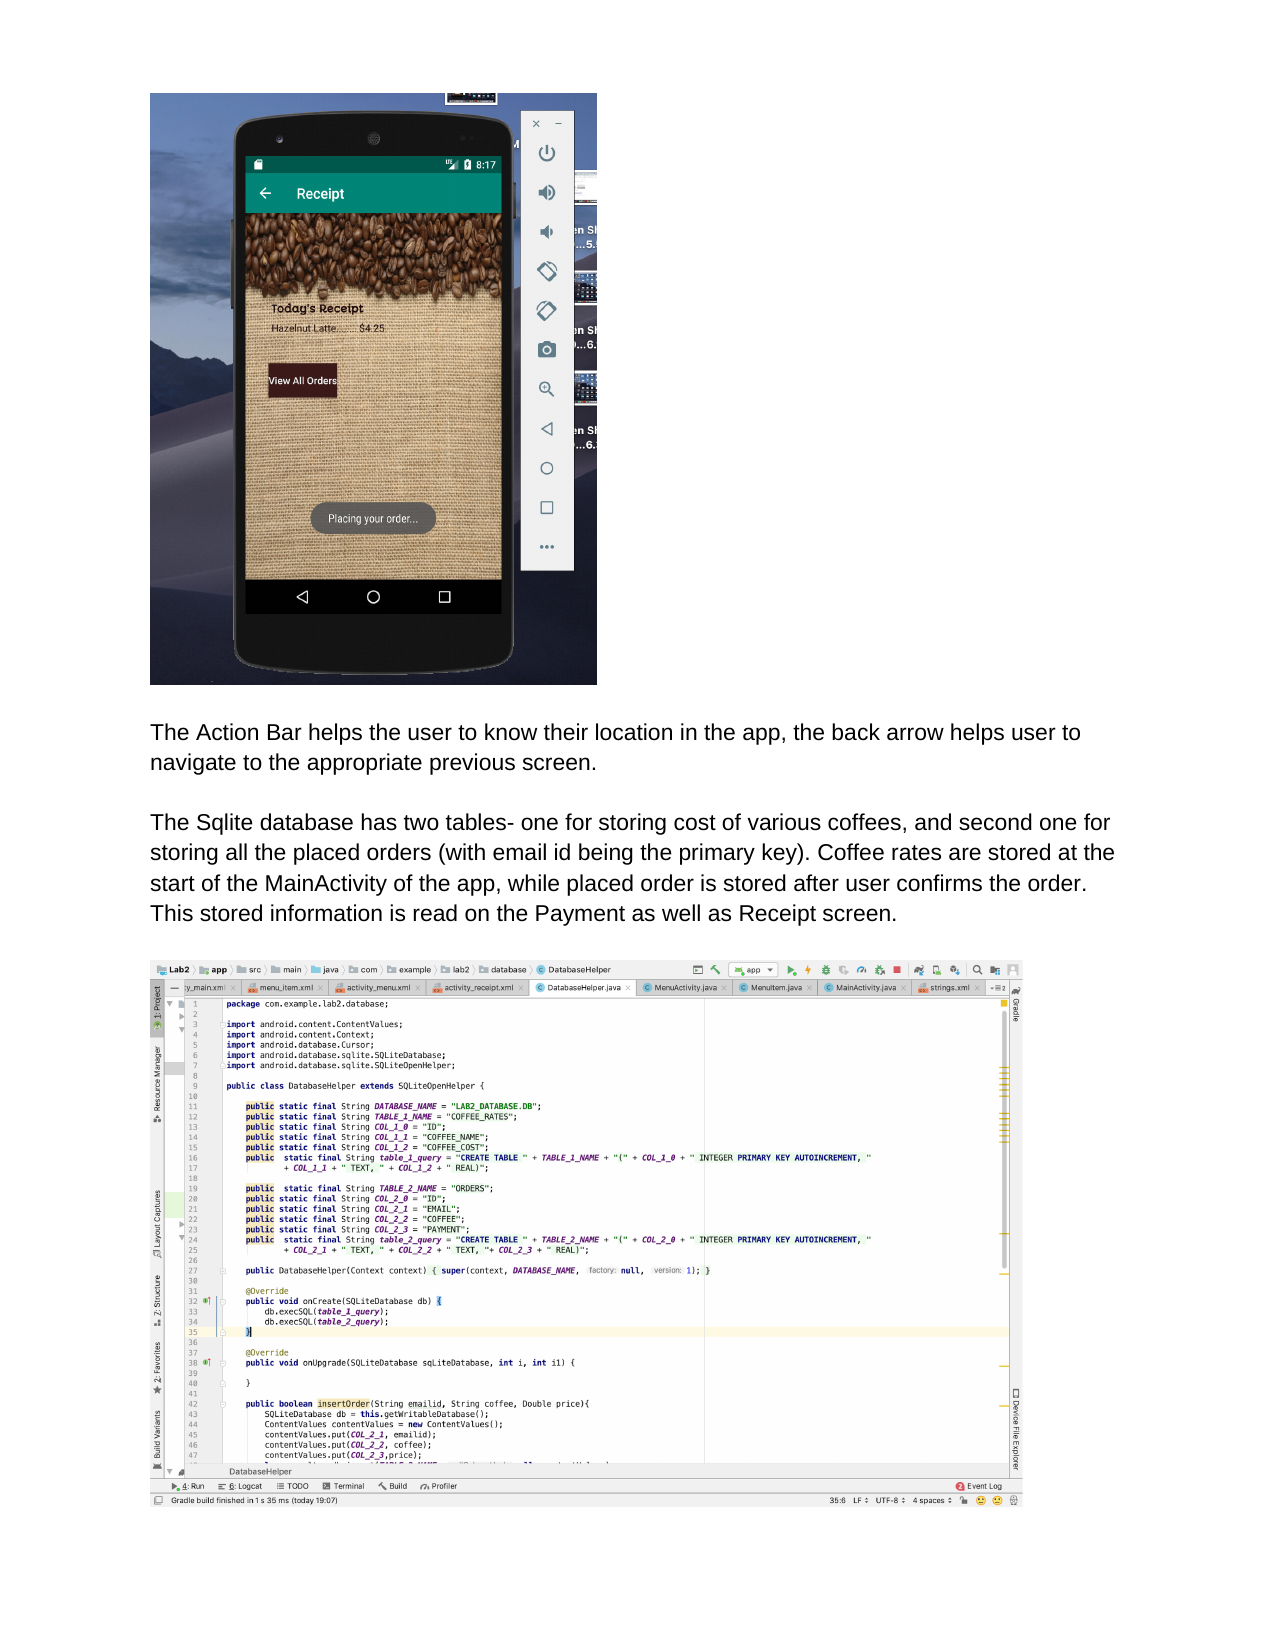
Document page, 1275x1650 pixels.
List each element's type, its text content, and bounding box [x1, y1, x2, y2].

picture [150, 93, 597, 685]
picture [150, 960, 1023, 1507]
text The Sqlite database has two tables- one for storing cost of various coffees, and second one for storing all the placed orders (with email id being the primary key). Coffee rates are stored at the start of the MainActivity of the app, while placed order is stored after user confirms the order. This stored information is read on the Payment as well as Receipt screen. [150, 809, 1125, 926]
text The Action Bar helps the user to know their location in the app, the back arrow helps user to navigate to the appropriate previous screen. [150, 718, 1125, 775]
